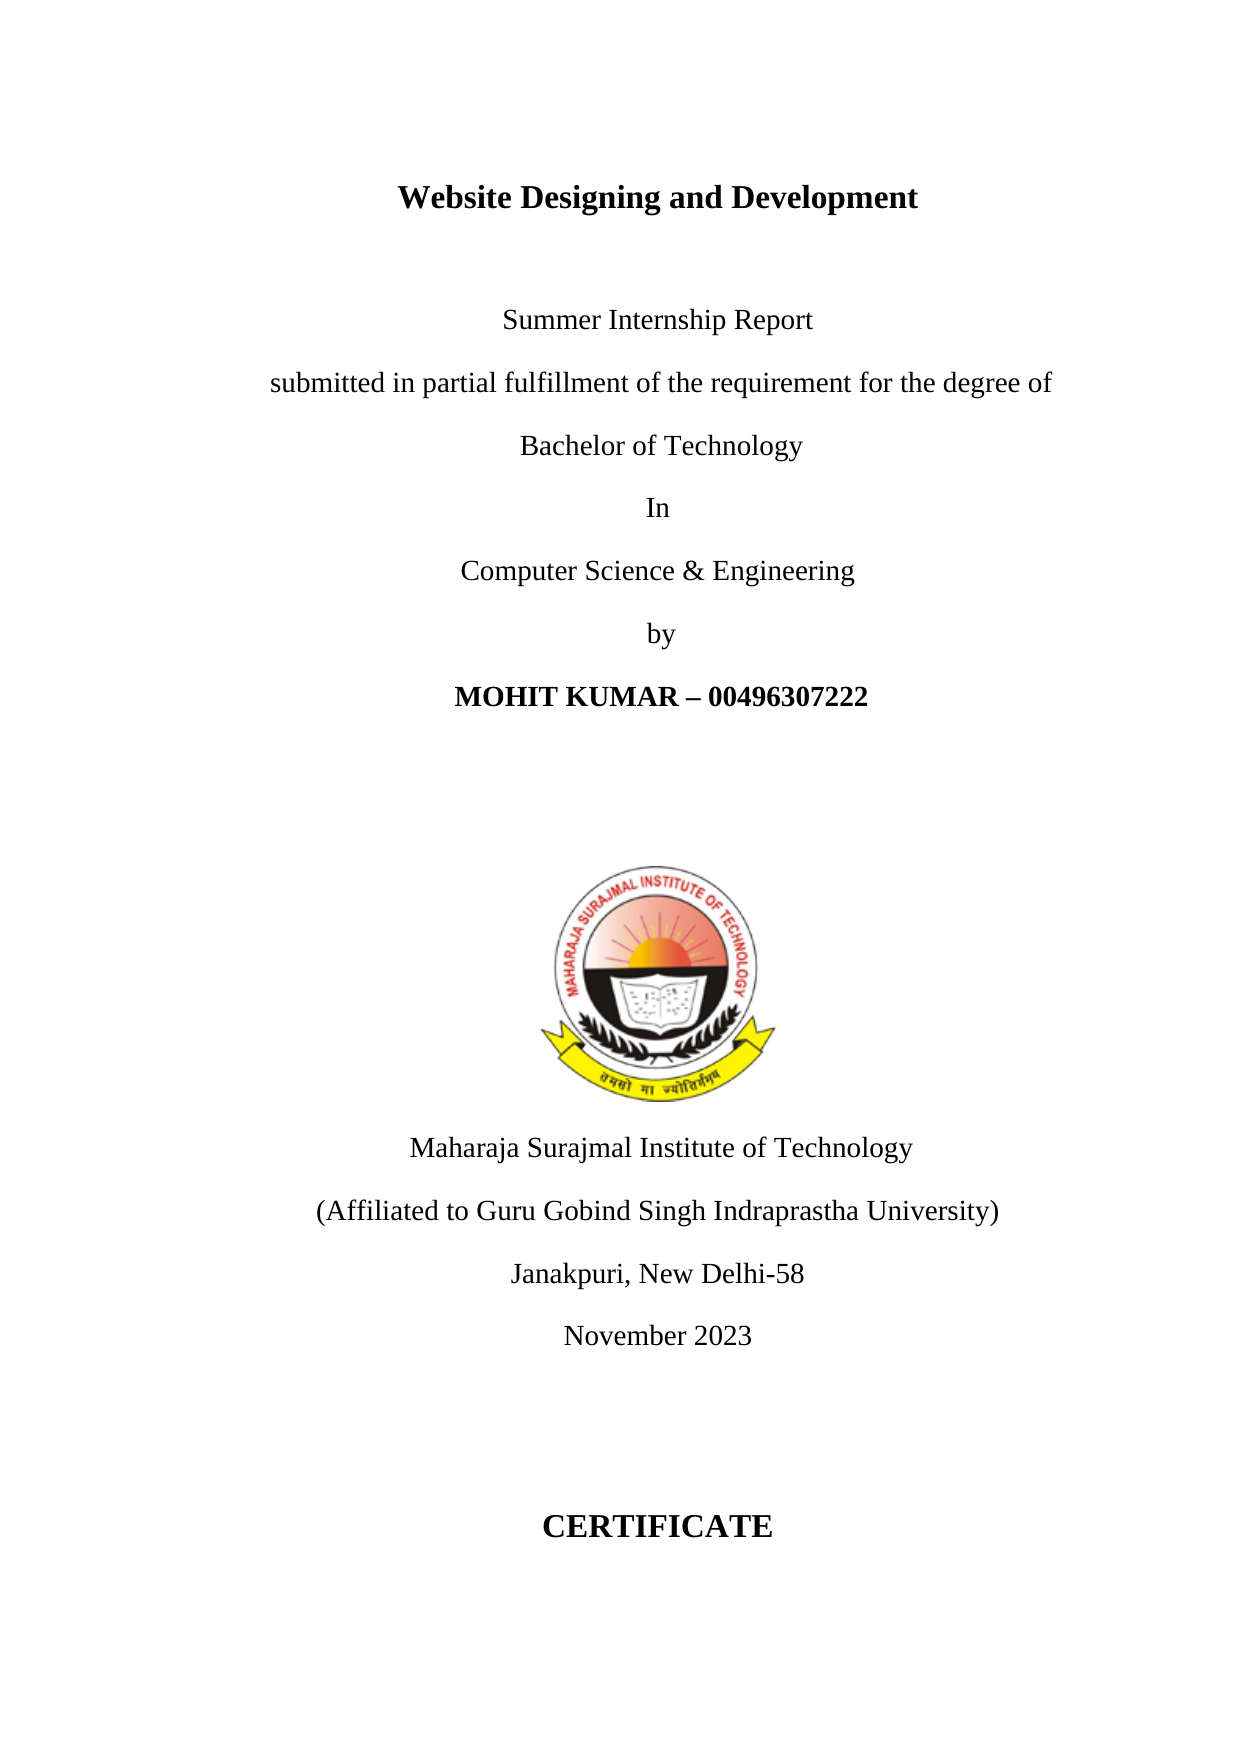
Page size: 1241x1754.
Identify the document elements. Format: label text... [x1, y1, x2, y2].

text Summer Internship Report [217, 300, 1098, 338]
text November 2023 [217, 1316, 1098, 1354]
text submitted in partial fulfillment of the requirement for the degree of [217, 363, 1098, 401]
picture [536, 866, 787, 1102]
text Website Designing and Development [217, 175, 1098, 217]
text Computer Science & Engineering [217, 551, 1098, 589]
text Maharaja Surajmal Institute of Technology [217, 1128, 1098, 1166]
text MOHIT KUMAR – 00496307222 [217, 677, 1098, 714]
text Janakpuri, New Delhi-58 [217, 1254, 1098, 1291]
text CERTIFICATE [217, 1504, 1098, 1547]
text Bachelor of Technology [217, 426, 1098, 463]
text by [217, 614, 1098, 652]
text (Affiliated to Guru Gobind Singh Indraprastha University) [217, 1191, 1098, 1229]
text In [217, 488, 1098, 526]
